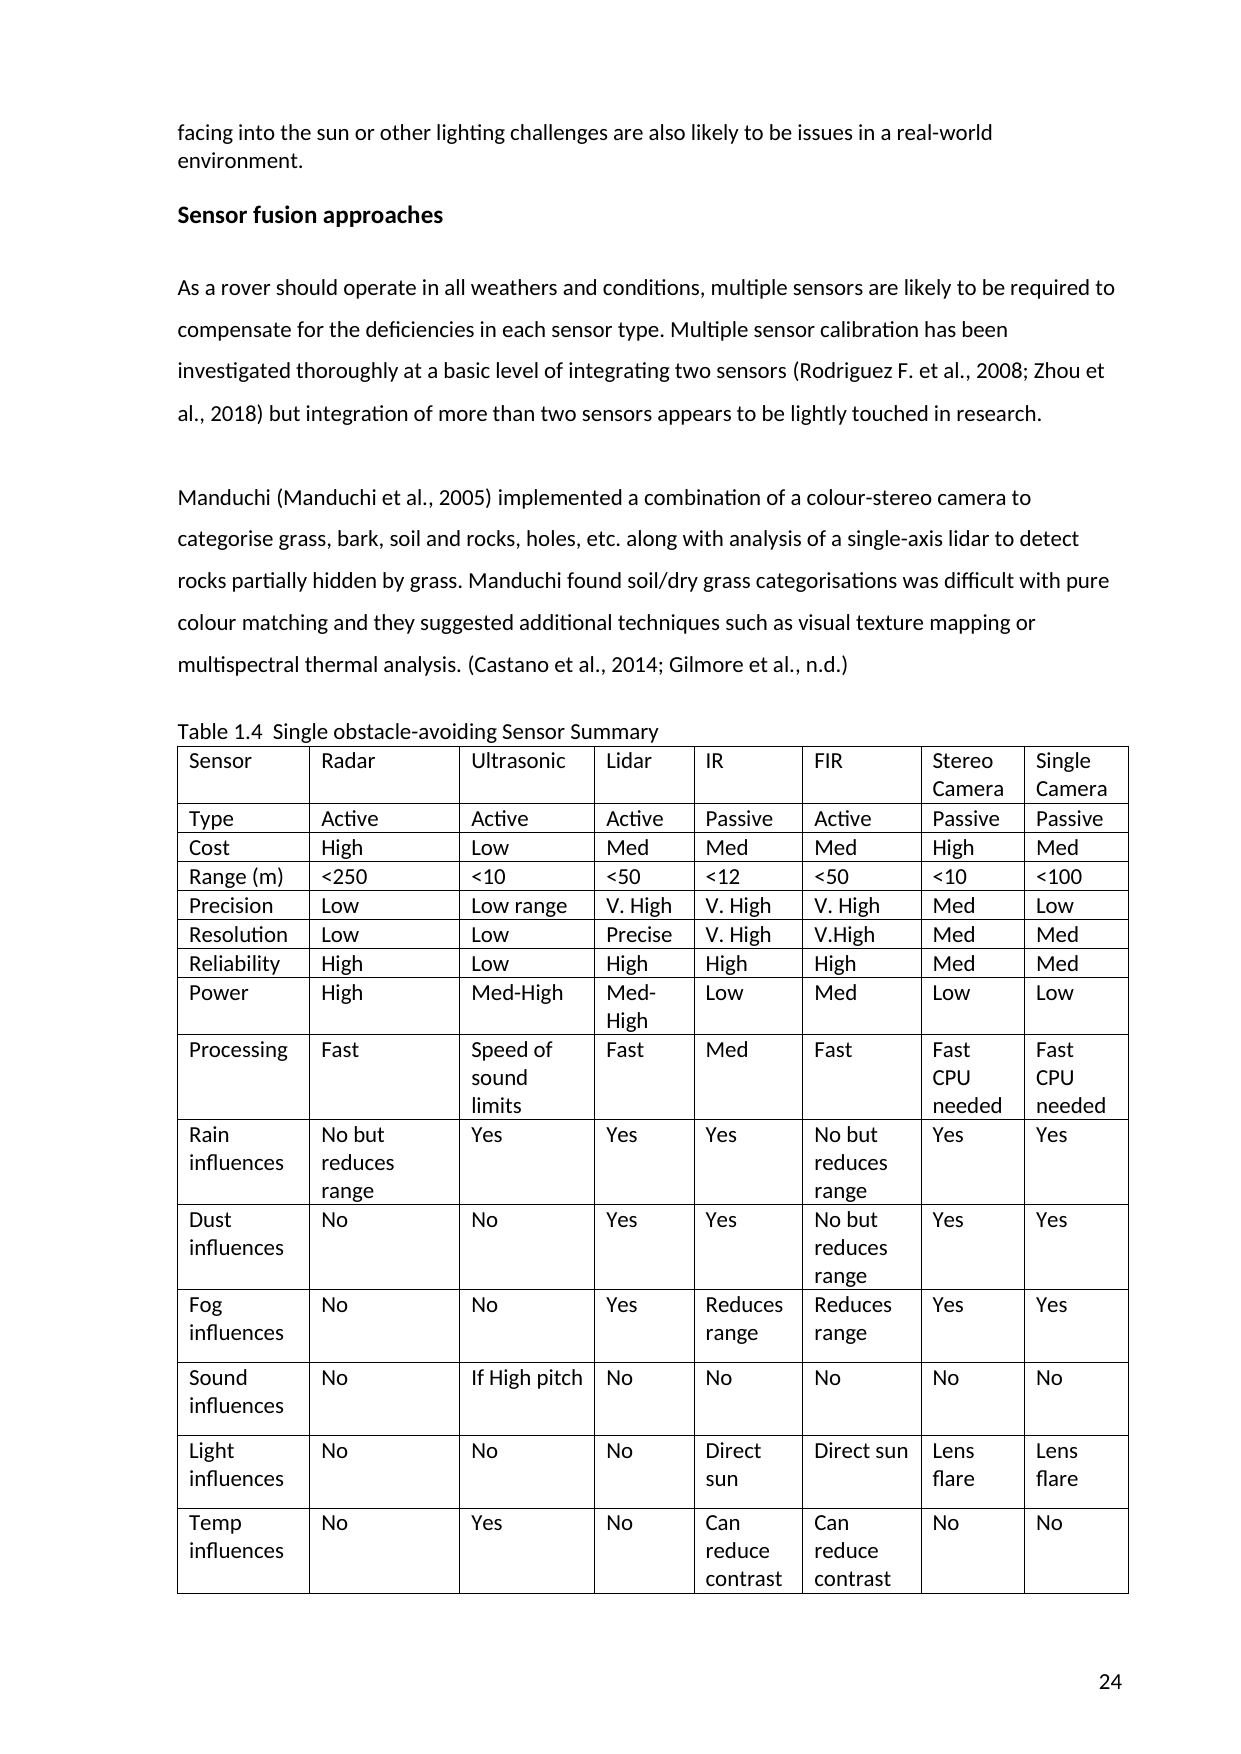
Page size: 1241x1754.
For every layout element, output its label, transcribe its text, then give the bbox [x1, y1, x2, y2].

table_cell Can reduce contrast [695, 1509, 802, 1593]
table_header Sensor [178, 747, 309, 803]
table_cell Fast [595, 1035, 694, 1119]
table_cell Fast CPU needed [922, 1035, 1024, 1119]
table_cell Low [310, 920, 459, 948]
table_cell Precise [595, 920, 694, 948]
table_cell Med-High [460, 978, 594, 1034]
table_cell Med [595, 833, 694, 861]
table_cell Med [803, 833, 921, 861]
table_cell Yes [695, 1120, 802, 1204]
table_cell No [922, 1363, 1024, 1435]
table_header Ultrasonic [460, 747, 594, 803]
table_cell Med [803, 978, 921, 1034]
table_cell High [803, 949, 921, 977]
table_cell Cost [178, 833, 309, 861]
table_cell Resolution [178, 920, 309, 948]
table_header FIR [803, 747, 921, 803]
table_cell Med [922, 920, 1024, 948]
table_cell No [1025, 1509, 1128, 1593]
table_cell High [310, 833, 459, 861]
table_cell Yes [1025, 1120, 1128, 1204]
table_cell Yes [460, 1509, 594, 1593]
table_cell Dust influences [178, 1205, 309, 1289]
table_cell <250 [310, 862, 459, 890]
table_cell Fast CPU needed [1025, 1035, 1128, 1119]
table_cell Yes [460, 1120, 594, 1204]
table_cell If High pitch [460, 1363, 594, 1435]
table_cell Yes [1025, 1205, 1128, 1289]
table_cell Yes [1025, 1290, 1128, 1362]
table_cell <50 [803, 862, 921, 890]
table_cell Processing [178, 1035, 309, 1119]
table_cell Active [803, 804, 921, 832]
table_cell Low [695, 978, 802, 1034]
table_cell Rain influences [178, 1120, 309, 1204]
table_cell No [460, 1436, 594, 1507]
table_cell No [695, 1363, 802, 1435]
table_cell High [595, 949, 694, 977]
table_cell No [310, 1290, 459, 1362]
table_cell Yes [595, 1205, 694, 1289]
table_cell Direct sun [695, 1436, 802, 1507]
table_cell Med-High [595, 978, 694, 1034]
table_cell Speed of sound limits [460, 1035, 594, 1119]
table_cell No [595, 1509, 694, 1593]
table_cell No [310, 1205, 459, 1289]
table_header Stereo Camera [922, 747, 1024, 803]
table_cell Yes [595, 1120, 694, 1204]
table_cell Low [310, 891, 459, 919]
table_cell No [460, 1290, 594, 1362]
table_cell Med [922, 949, 1024, 977]
table_cell Yes [922, 1205, 1024, 1289]
table_cell High [310, 978, 459, 1034]
table_cell Fog influences [178, 1290, 309, 1362]
table_cell Low [1025, 978, 1128, 1034]
table_cell Low [1025, 891, 1128, 919]
table_cell No [310, 1509, 459, 1593]
table_cell Active [460, 804, 594, 832]
table_cell No [595, 1436, 694, 1507]
table_cell Low range [460, 891, 594, 919]
table_cell Active [595, 804, 694, 832]
table_cell V. High [695, 891, 802, 919]
table_cell Low [922, 978, 1024, 1034]
table_cell No [1025, 1363, 1128, 1435]
table_cell <50 [595, 862, 694, 890]
table_cell Yes [922, 1290, 1024, 1362]
table_cell High [922, 833, 1024, 861]
table_cell Med [1025, 920, 1128, 948]
table_cell Med [695, 833, 802, 861]
table_cell V.High [803, 920, 921, 948]
table_header IR [695, 747, 802, 803]
table_header Radar [310, 747, 459, 803]
table_cell Lens flare [1025, 1436, 1128, 1507]
table_cell Med [922, 891, 1024, 919]
table_cell V. High [803, 891, 921, 919]
table_cell <10 [922, 862, 1024, 890]
table_cell <10 [460, 862, 594, 890]
table_cell <100 [1025, 862, 1128, 890]
table_cell Direct sun [803, 1436, 921, 1507]
table_cell No [310, 1363, 459, 1435]
table_cell High [695, 949, 802, 977]
table_cell V. High [595, 891, 694, 919]
table_header Lidar [595, 747, 694, 803]
table_cell Med [1025, 949, 1128, 977]
table_cell Yes [695, 1205, 802, 1289]
table_cell Can reduce contrast [803, 1509, 921, 1593]
table_cell Active [310, 804, 459, 832]
table_cell Light influences [178, 1436, 309, 1507]
table_cell Fast [803, 1035, 921, 1119]
table_cell Low [460, 833, 594, 861]
table_cell Low [460, 949, 594, 977]
table_cell Fast [310, 1035, 459, 1119]
table_cell Passive [695, 804, 802, 832]
table_cell Yes [922, 1120, 1024, 1204]
table_cell Type [178, 804, 309, 832]
table_cell Sound influences [178, 1363, 309, 1435]
table_cell Med [695, 1035, 802, 1119]
table_cell Precision [178, 891, 309, 919]
text Table 1.4 Single obstacle-avoiding Sensor Summary [177, 717, 1122, 746]
table_cell High [310, 949, 459, 977]
table_cell Passive [922, 804, 1024, 832]
table_header Single Camera [1025, 747, 1128, 803]
text As a rover should operate in all weathers and conditions, multiple sensors are likely to be required to compensate for the deficiencies in each sensor type. Multiple sensor calibration has been investigated thoroughly at a basic level of integrating two sensors (Rodriguez F. et al., 2008; Zhou et al., 2018) but integration of more than two sensors appears to be lightly touched in research. Manduchi (Manduchi et al., 2005) implemented a combination of a colour-stereo camera to categorise grass, bark, soil and rocks, holes, etc. along with analysis of a single-axis lidar to detect rocks partially hidden by grass. Manduchi found soil/dry grass categorisations was difficult with pure colour matching and they suggested additional techniques such as visual texture mapping or multispectral thermal analysis. (Castano et al., 2014; Gilmore et al., n.d.) [177, 273, 1122, 678]
table_cell Reduces range [695, 1290, 802, 1362]
table_cell Yes [595, 1290, 694, 1362]
table_cell Med [1025, 833, 1128, 861]
table_cell No but reduces range [803, 1205, 921, 1289]
table_cell V. High [695, 920, 802, 948]
table_cell No [803, 1363, 921, 1435]
table_cell No [595, 1363, 694, 1435]
table_cell Low [460, 920, 594, 948]
table_cell Reliability [178, 949, 309, 977]
table_cell No but reduces range [803, 1120, 921, 1204]
table_cell No [922, 1509, 1024, 1593]
table_cell No [310, 1436, 459, 1507]
table_cell <12 [695, 862, 802, 890]
table_cell Passive [1025, 804, 1128, 832]
table_cell No but reduces range [310, 1120, 459, 1204]
table_cell Lens flare [922, 1436, 1024, 1507]
table_cell Range (m) [178, 862, 309, 890]
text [177, 118, 1122, 174]
table_cell Power [178, 978, 309, 1034]
subtitle Sensor fusion approaches [177, 199, 1122, 260]
table_cell Temp influences [178, 1509, 309, 1593]
table_cell Reduces range [803, 1290, 921, 1362]
table_cell No [460, 1205, 594, 1289]
